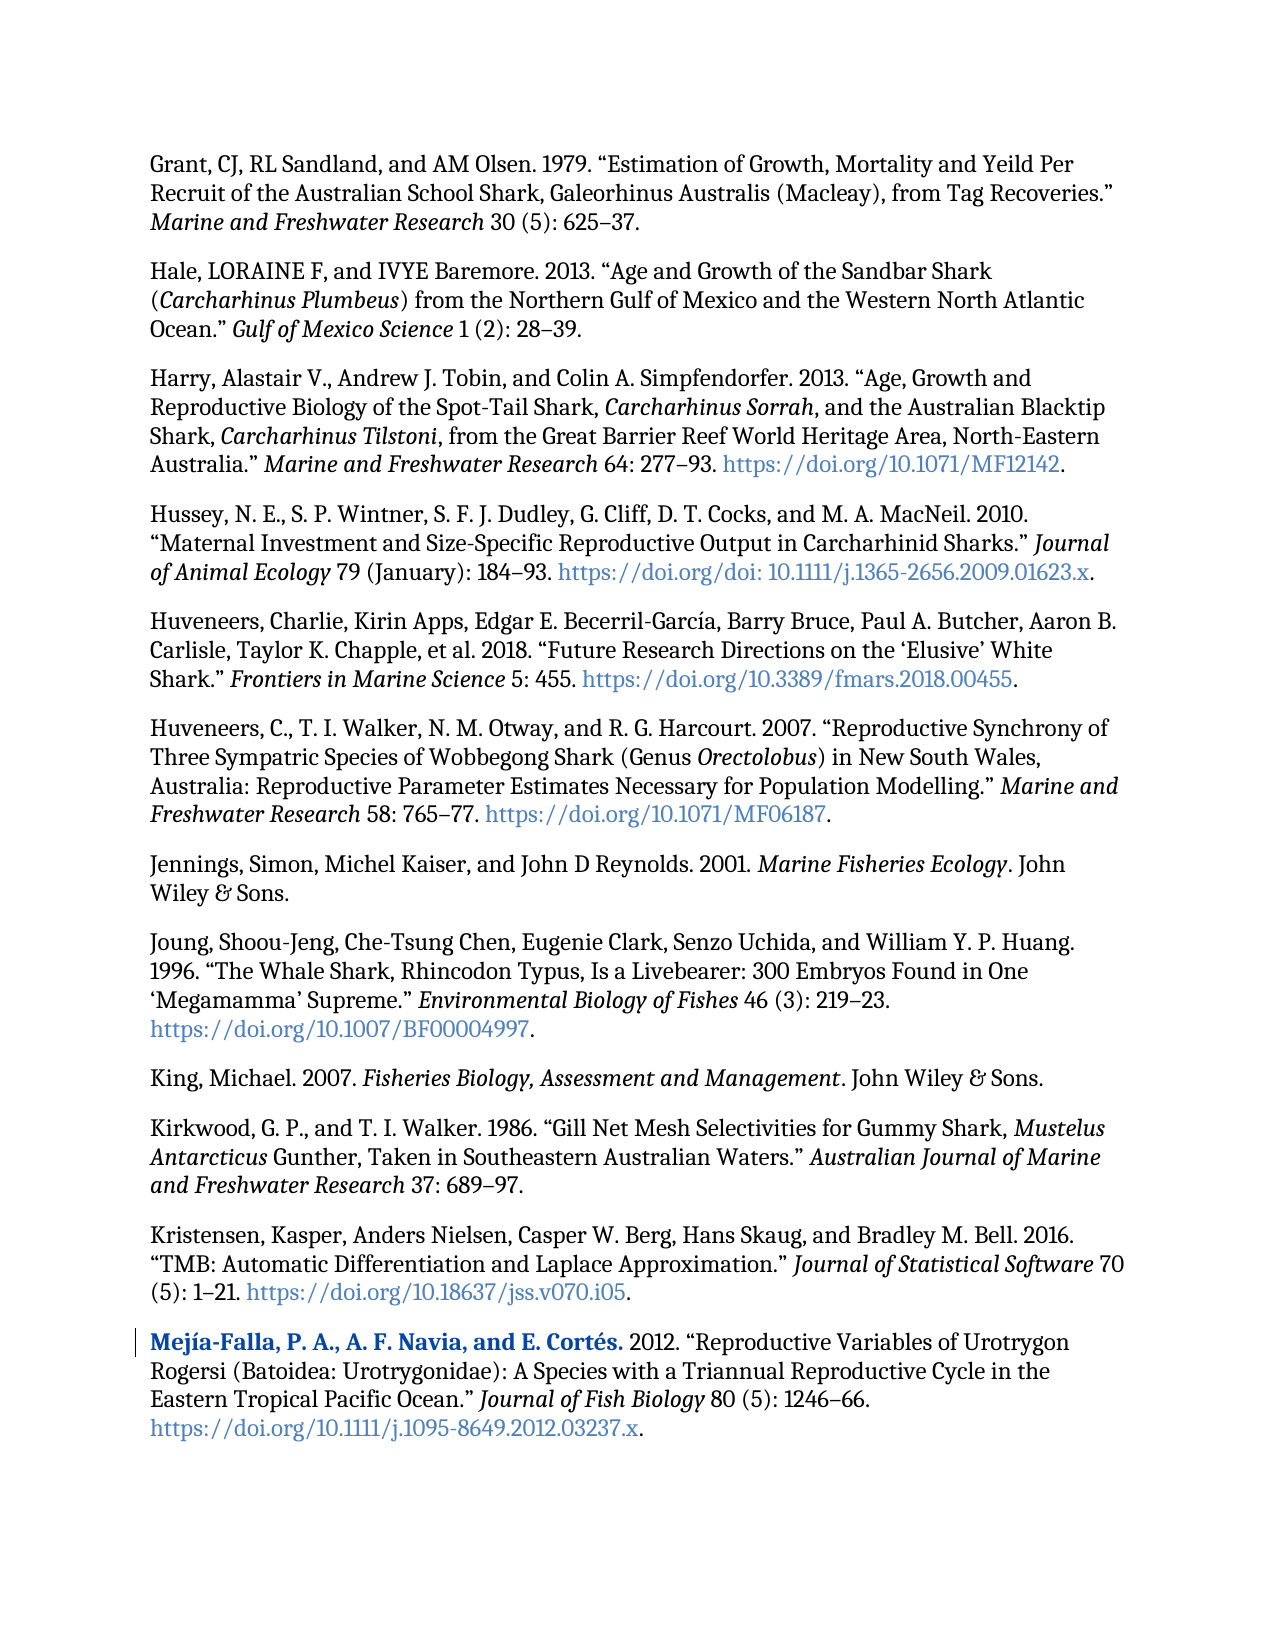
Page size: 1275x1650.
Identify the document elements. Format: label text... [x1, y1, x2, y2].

text Huveneers, C., T. I. Walker, N. M. Otway, and R. G. Harcourt. 2007. “Reproductive Synchrony of Three Sympatric Species of Wobbegong Shark (Genus Orectolobus) in New South Wales, Australia: Reproductive Parameter Estimates Necessary for Population Modelling.” Marine and Freshwater Research 58: 765–77. https://doi.org/10.1071/MF06187. [150, 714, 1125, 829]
text Huveneers, Charlie, Kirin Apps, Edgar E. Becerril-García, Barry Bruce, Paul A. Butcher, Aaron B. Carlisle, Taylor K. Chapple, et al. 2018. “Future Research Directions on the ‘Elusive’ White Shark.” Frontiers in Marine Science 5: 455. https://doi.org/10.3389/fmars.2018.00455. [150, 607, 1125, 693]
text Hussey, N. E., S. P. Wintner, S. F. J. Dudley, G. Cliff, D. T. Cocks, and M. A. MacNeil. 2010. “Maternal Investment and Size-Specific Reproductive Output in Carcharhinid Sharks.” Journal of Animal Ecology 79 (January): 184–93. https://doi.org/doi: 10.1111/j.1365-2656.2009.01623.x. [150, 500, 1125, 586]
text Grant, CJ, RL Sandland, and AM Olsen. 1979. “Estimation of Growth, Mortality and Yeild Per Recruit of the Australian School Shark, Galeorhinus Australis (Macleay), from Tag Recoveries.” Marine and Freshwater Research 30 (5): 625–37. [150, 150, 1125, 236]
text Harry, Alastair V., Andrew J. Tobin, and Colin A. Simpfendorfer. 2013. “Age, Growth and Reproductive Biology of the Spot-Tail Shark, Carcharhinus Sorrah, and the Australian Blacktip Shark, Carcharhinus Tilstoni, from the Great Barrier Reef World Heritage Area, North-Eastern Australia.” Marine and Freshwater Research 64: 277–93. https://doi.org/10.1071/MF12142. [150, 364, 1125, 479]
text Kristensen, Kasper, Anders Nielsen, Casper W. Berg, Hans Skaug, and Bradley M. Bell. 2016. “TMB: Automatic Differentiation and Laplace Approximation.” Journal of Statistical Software 70 (5): 1–21. https://doi.org/10.18637/jss.v070.i05. [150, 1221, 1125, 1307]
text Hale, LORAINE F, and IVYE Baremore. 2013. “Age and Growth of the Sandbar Shark (Carcharhinus Plumbeus) from the Northern Gulf of Mexico and the Western North Atlantic Ocean.” Gulf of Mexico Science 1 (2): 28–39. [150, 257, 1125, 343]
text Jennings, Simon, Michel Kaiser, and John D Reynolds. 2001. Marine Fisheries Ecology. John Wiley & Sons. [150, 850, 1125, 907]
text Kirkwood, G. P., and T. I. Walker. 1986. “Gill Net Mesh Selectivities for Gummy Shark, Mustelus Antarcticus Gunther, Taken in Southeastern Australian Waters.” Australian Journal of Marine and Freshwater Research 37: 689–97. [150, 1114, 1125, 1200]
text Joung, Shoou-Jeng, Che-Tsung Chen, Eugenie Clark, Senzo Uchida, and William Y. P. Huang. 1996. “The Whale Shark, Rhincodon Typus, Is a Livebearer: 300 Embryos Found in One ‘Megamamma’ Supreme.” Environmental Biology of Fishes 46 (3): 219–23. https://doi.org/10.1007/BF00004997. [150, 928, 1125, 1043]
text Mejía-Falla, P. A., A. F. Navia, and E. Cortés. 2012. “Reproductive Variables of Urotrygon Rogersi (Batoidea: Urotrygonidae): A Species with a Triannual Reproductive Cycle in the Eastern Tropical Pacific Ocean.” Journal of Fish Biology 80 (5): 1246–66. https://doi.org/10.1111/j.1095-8649.2012.03237.x. [150, 1328, 1125, 1443]
text King, Michael. 2007. Fisheries Biology, Assessment and Management. John Wiley & Sons. [150, 1064, 1125, 1093]
